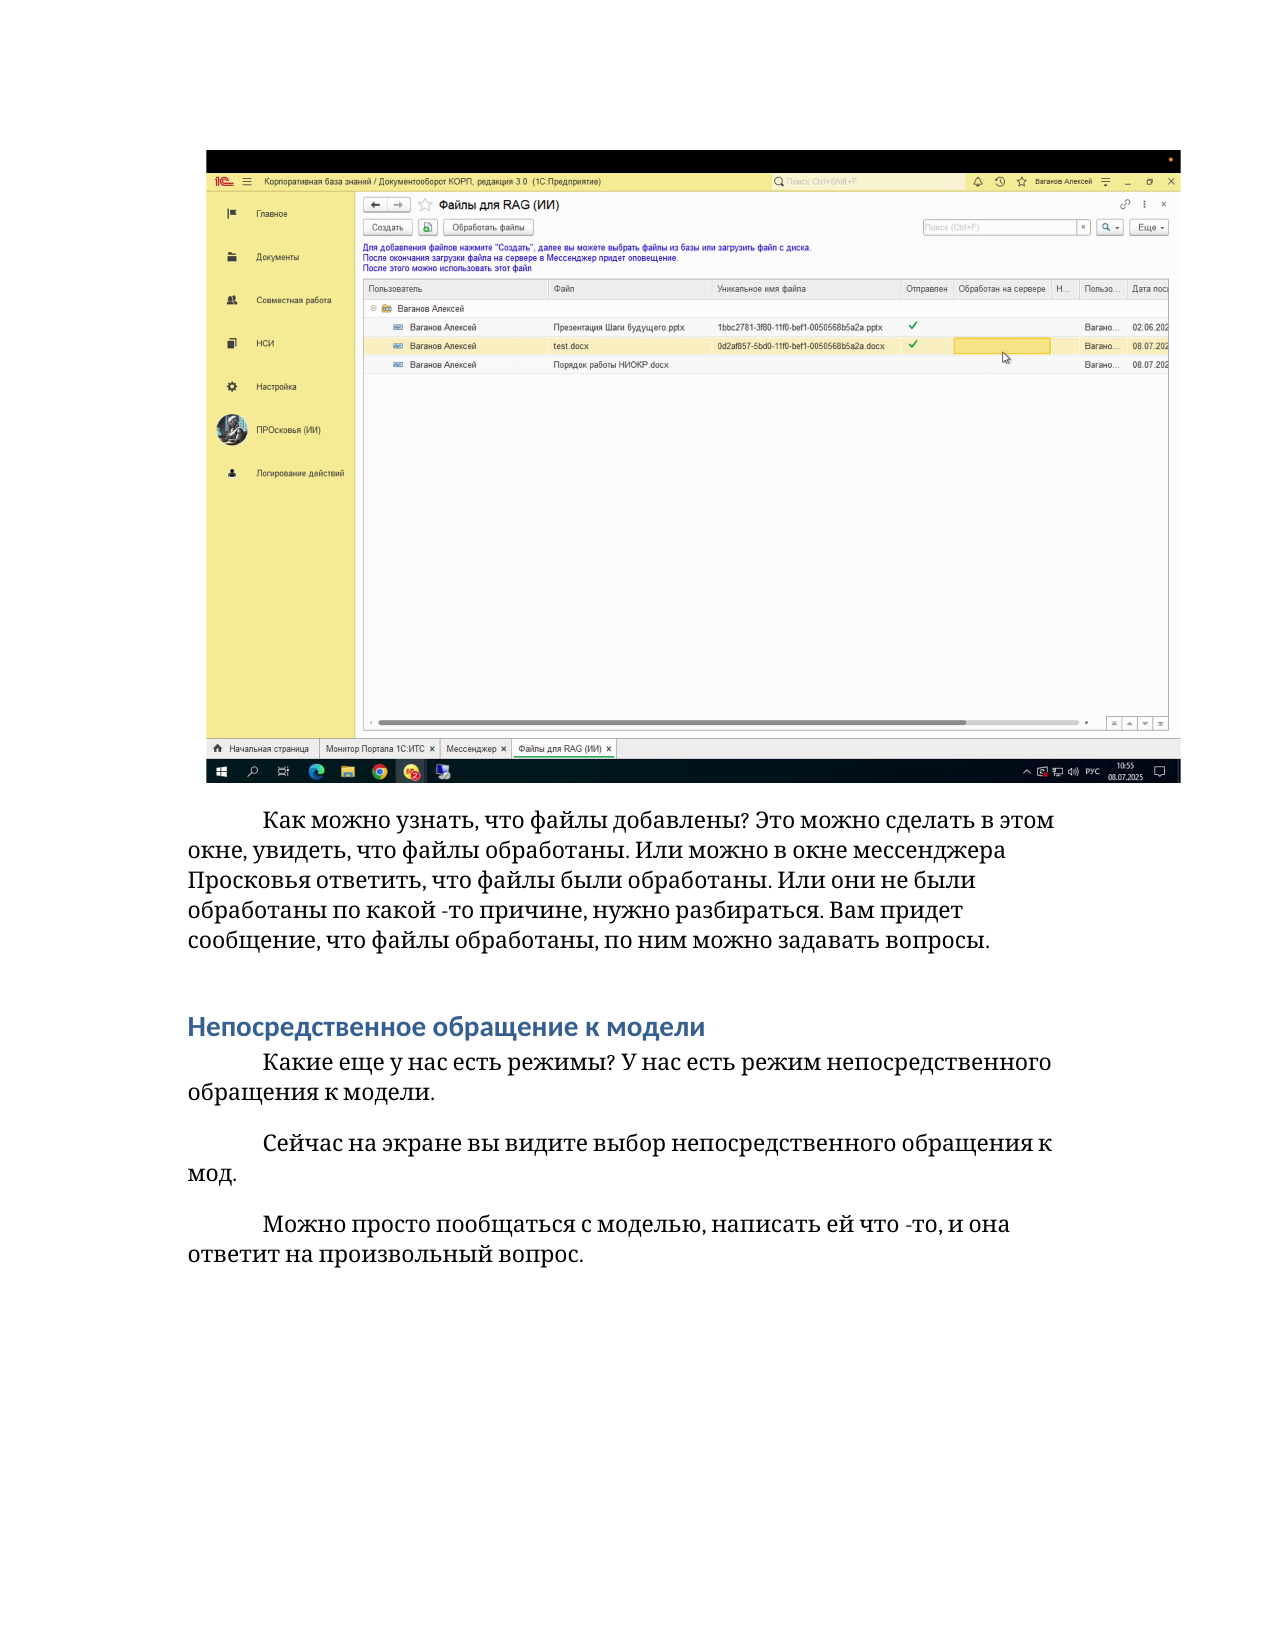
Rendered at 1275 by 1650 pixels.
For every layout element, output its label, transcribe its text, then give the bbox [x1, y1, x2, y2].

subtitle Непосредственное обращение к модели [187, 1008, 1087, 1044]
text Можно просто пообщаться с моделью, написать ей что -то, и она ответит на произвольный вопрос. [187, 1212, 1087, 1268]
text Как можно узнать, что файлы добавлены? Это можно сделать в этом окне, увидеть, что файлы обработаны. Или можно в окне мессенджера Просковья ответить, что файлы были обработаны. Или они не были обработаны по какой -то причине, нужно разбираться. Вам придет сообщение, что файлы обработаны, по ним можно задавать вопросы. [187, 807, 1087, 955]
text Какие еще у нас есть режимы? У нас есть режим непосредственного обращения к модели. [187, 1049, 1087, 1106]
picture [206, 150, 1181, 783]
text Сейчас на экране вы видите выбор непосредственного обращения к мод. [187, 1131, 1087, 1187]
